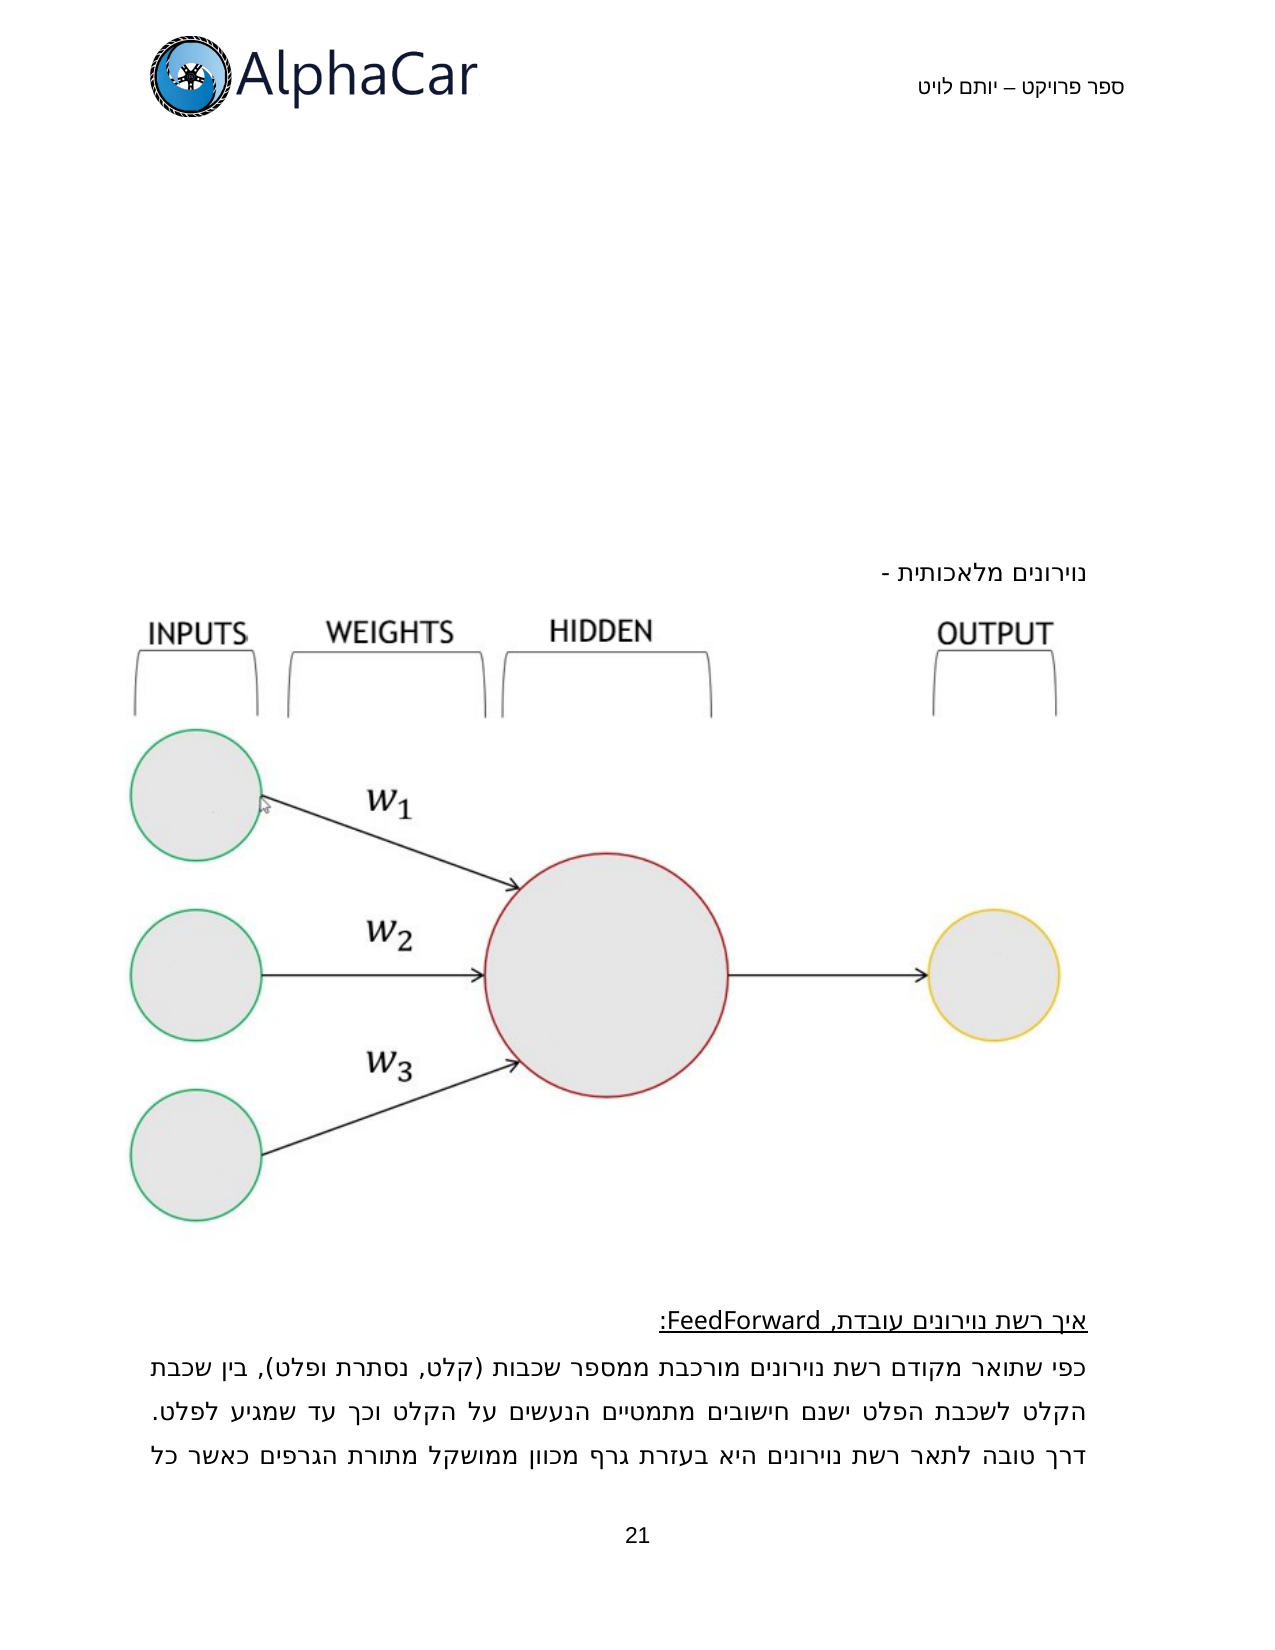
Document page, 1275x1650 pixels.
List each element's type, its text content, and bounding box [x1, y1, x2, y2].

list איך רשת נוירונים עובדת, FeedForward: [150, 1303, 1087, 1337]
picture [150, 36, 481, 117]
picture [112, 602, 1088, 1239]
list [150, 1354, 1087, 1470]
list נוירונים מלאכותית - [150, 558, 1087, 587]
